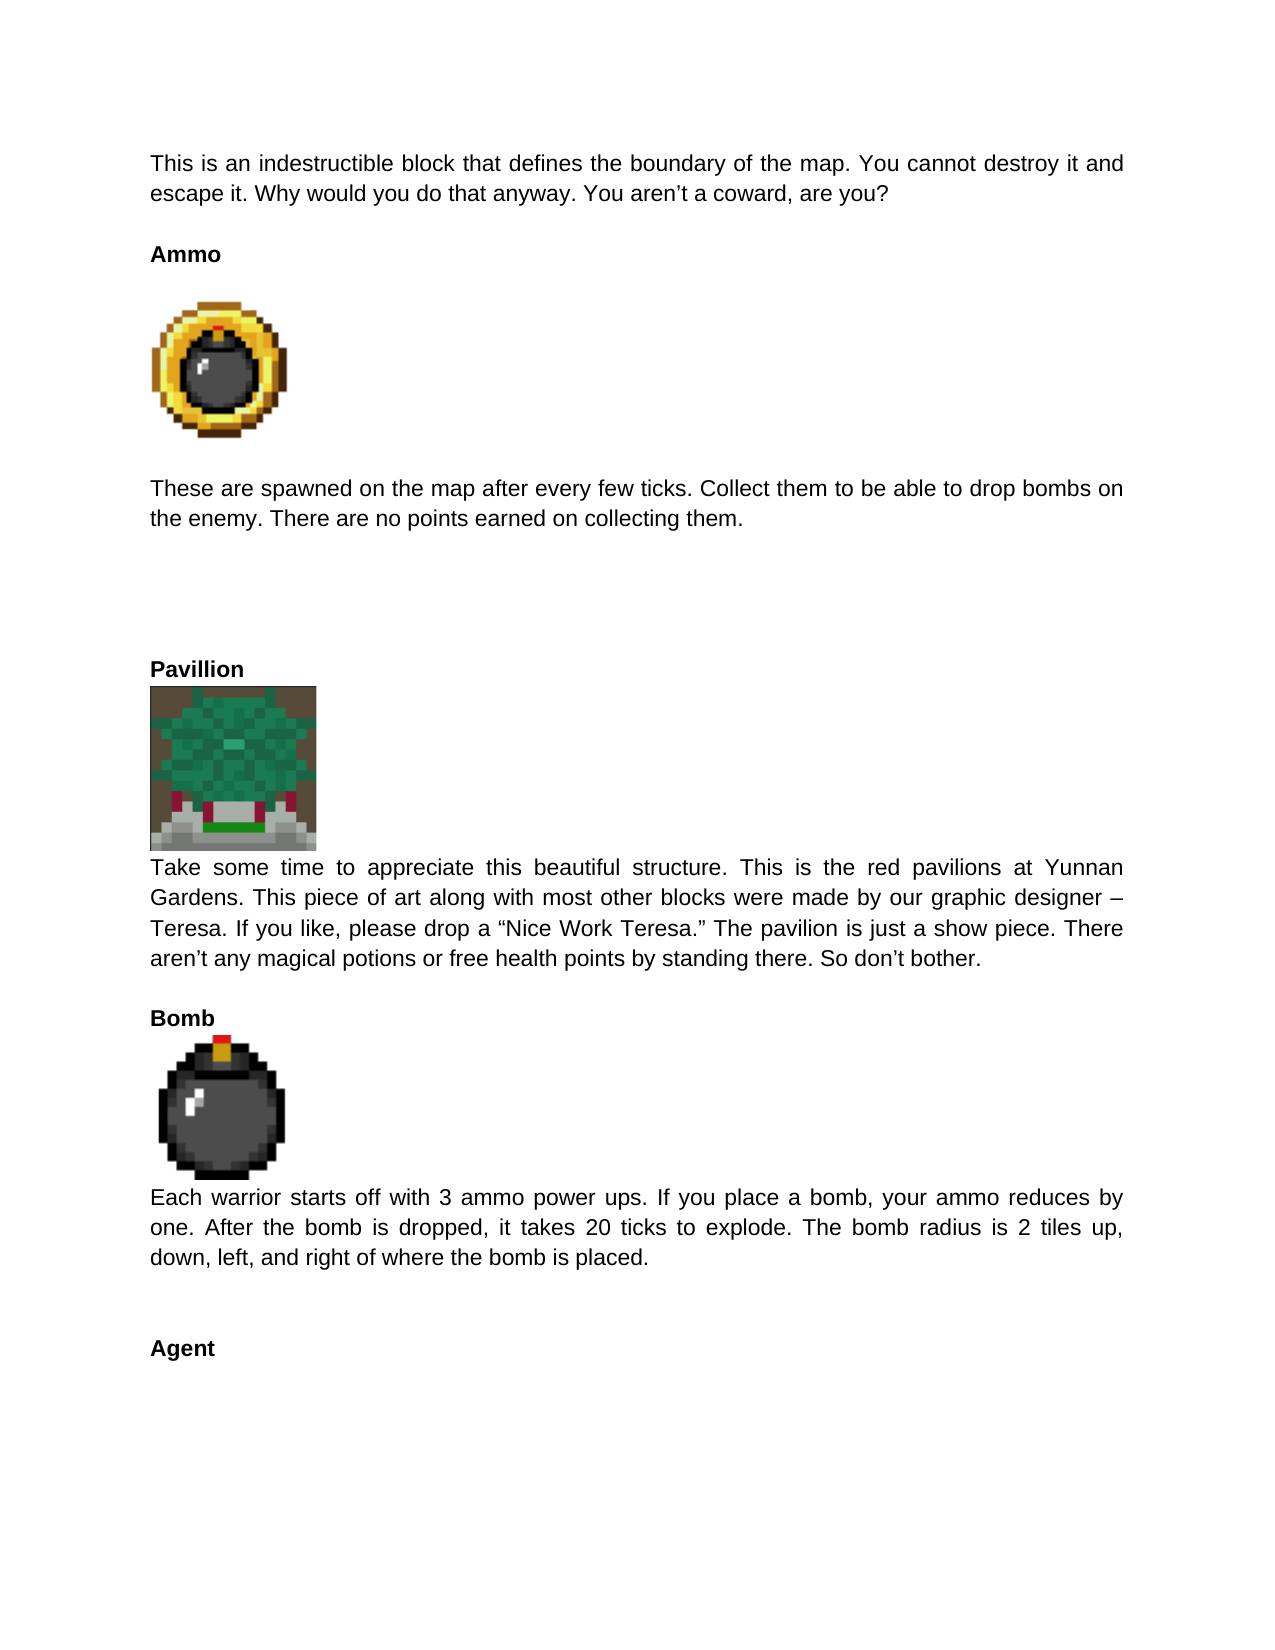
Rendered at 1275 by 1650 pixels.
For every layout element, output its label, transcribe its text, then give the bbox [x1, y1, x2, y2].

text Take some time to appreciate this beautiful structure. This is the red pavilions at Yunnan Gardens. This piece of art along with most other blocks were made by our graphic designer – Teresa. If you like, please drop a “Nice Work Teresa.” The pavilion is just a show piece. There aren’t any magical potions or free health points by standing there. So don’t bother. [150, 854, 1125, 971]
text Pavillion [150, 656, 1125, 682]
text Each warrior starts off with 3 ammo power ups. If you place a bomb, your ammo reduces by one. After the bomb is dropped, it takes 20 ticks to explode. The bomb radius is 2 tiles up, down, left, and right of where the bomb is placed. [150, 1184, 1125, 1270]
text These are spawned on the map after every few ticks. Collect them to be able to drop bombs on the enemy. There are no points earned on collecting them. [150, 445, 1125, 531]
text Agent [150, 1335, 1125, 1361]
picture [150, 1035, 295, 1180]
text Ammo [150, 241, 1125, 267]
text Bomb [150, 1005, 1125, 1031]
text This is an indestructible block that defines the boundary of the map. You cannot destroy it and escape it. Why would you do that anyway. You aren’t a coward, are you? [150, 150, 1125, 207]
picture [150, 301, 290, 441]
picture [150, 686, 317, 851]
